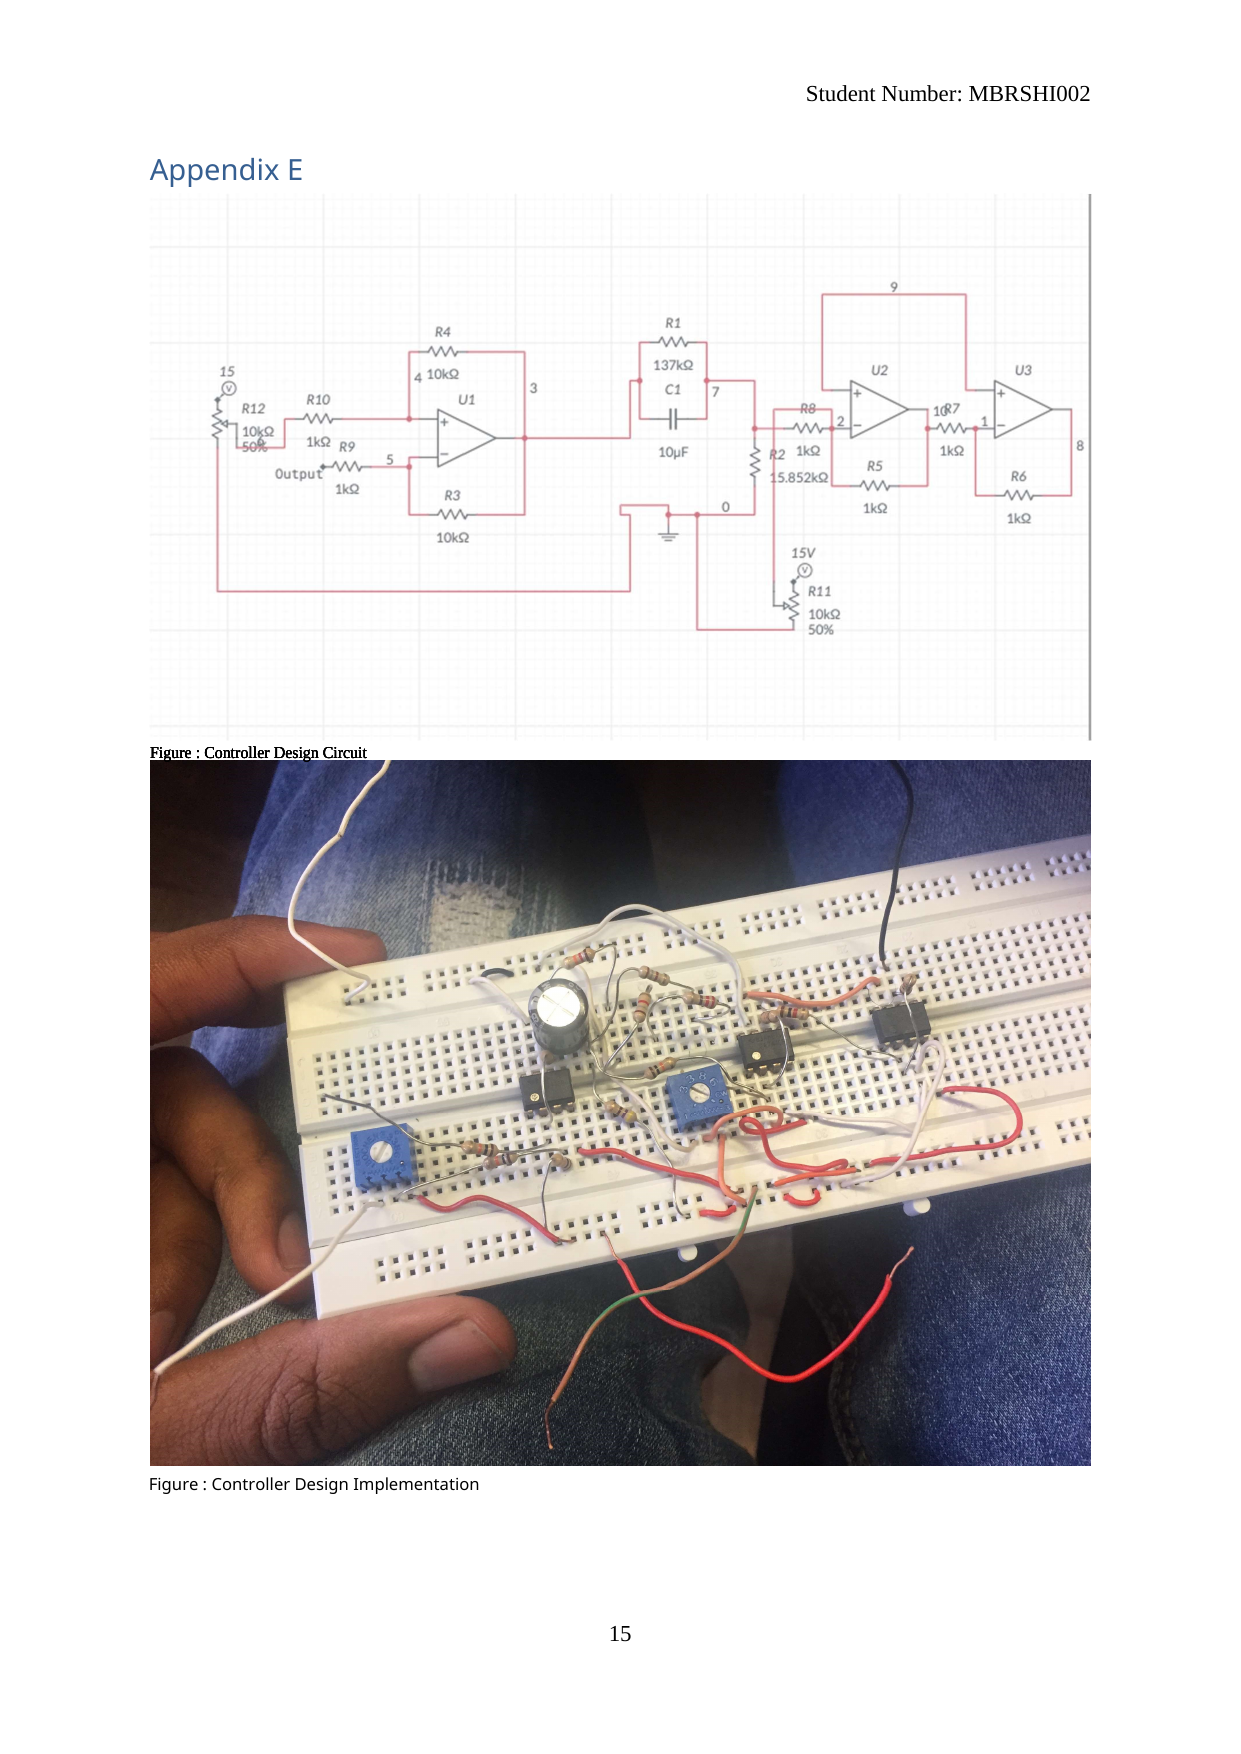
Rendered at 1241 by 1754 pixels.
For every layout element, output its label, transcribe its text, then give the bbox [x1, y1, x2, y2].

text Figure : Controller Design Implementation [148, 1472, 1097, 1495]
subtitle Appendix E [149, 149, 1097, 189]
picture [149, 193, 1092, 741]
picture [150, 760, 1091, 1466]
